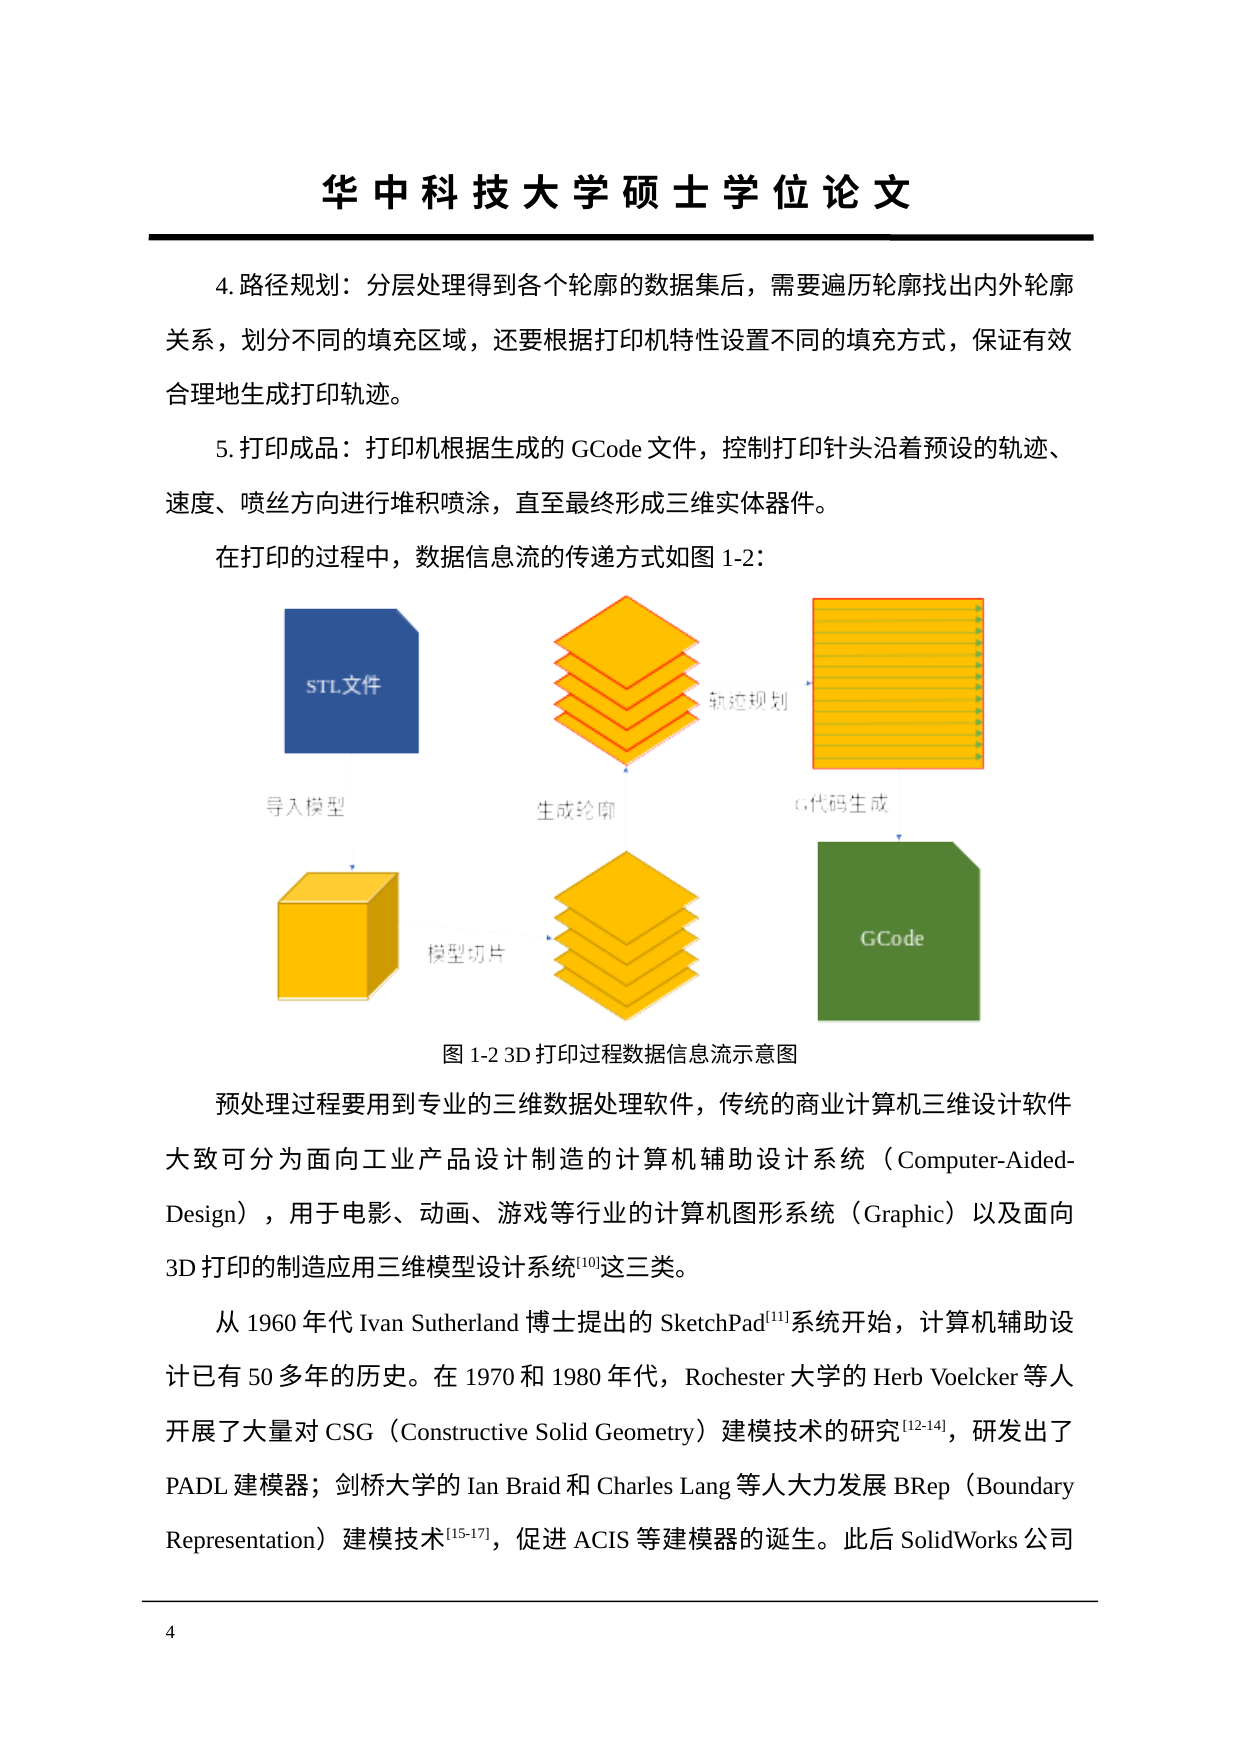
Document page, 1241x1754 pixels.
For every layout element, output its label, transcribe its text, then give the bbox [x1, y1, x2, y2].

list 打印成品：打印机根据生成的GCode文件，控制打印针头沿着预设的轨迹、速度、喷丝方向进行堆积喷涂，直至最终形成三维实体器件。 [165, 429, 1075, 519]
text 在打印的过程中，数据信息流的传递方式如图 1-2： [165, 538, 1075, 574]
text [165, 1302, 1075, 1556]
text 图 1-2 3D打印过程数据信息流示意图 [165, 1037, 1075, 1069]
list 路径规划：分层处理得到各个轮廓的数据集后，需要遍历轮廓找出内外轮廓关系，划分不同的填充区域，还要根据打印机特性设置不同的填充方式，保证有效合理地生成打印轨迹。 [165, 266, 1075, 411]
text 预处理过程要用到专业的三维数据处理软件，传统的商业计算机三维设计软件大致可分为面向工业产品设计制造的计算机辅助设计系统（Computer-Aided-Design），用于电影、动画、游戏等行业的计算机图形系统（Graphic）以及面向3D打印的制造应用三维模型设计系统[10]这三类。 [165, 1085, 1075, 1284]
